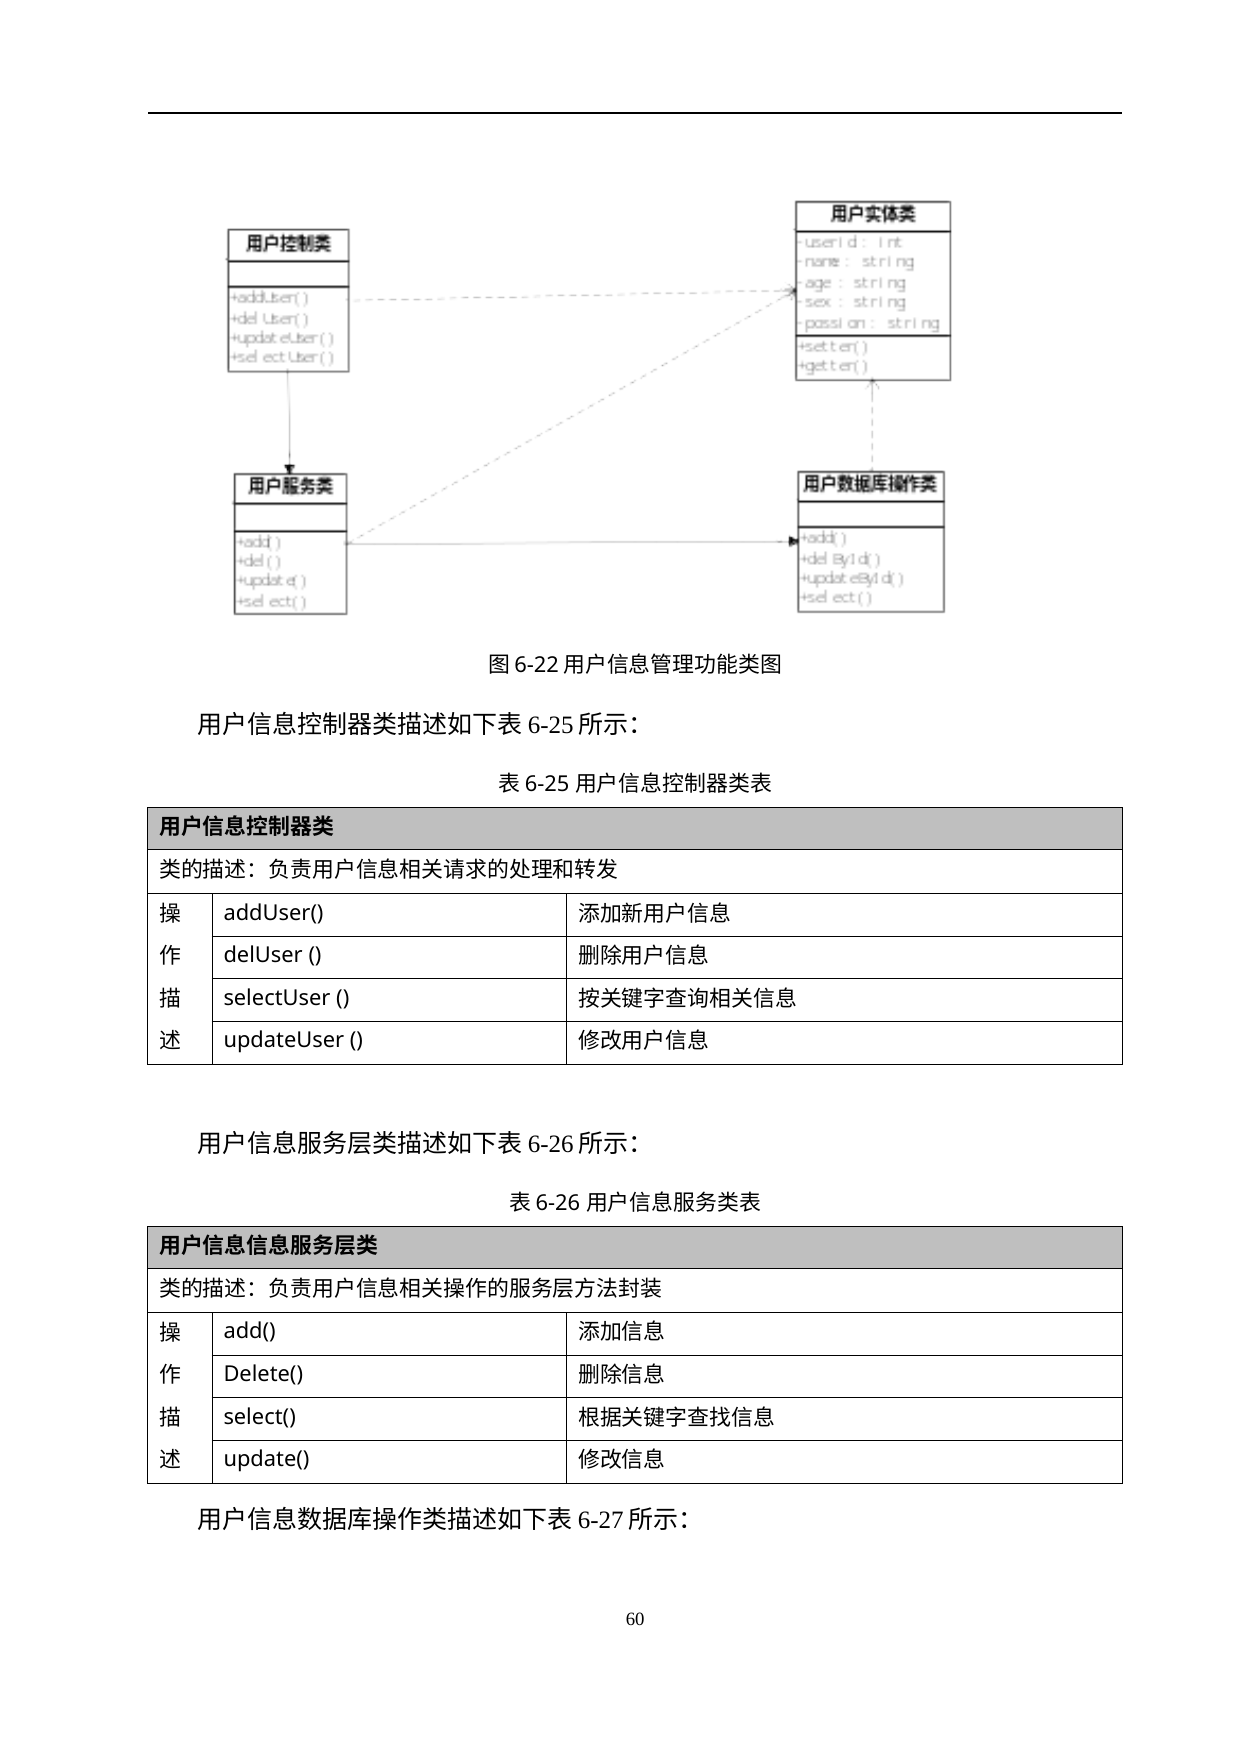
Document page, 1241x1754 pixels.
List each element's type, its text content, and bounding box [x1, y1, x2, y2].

table_header 用户信息控制器类 [148, 808, 1122, 849]
text 用户信息控制器类描述如下表6-25所示： [148, 688, 1122, 756]
table_cell addUser() [213, 894, 566, 936]
table_cell 修改用户信息 [567, 1022, 1122, 1064]
table_cell 根据关键字查找信息 [567, 1398, 1122, 1440]
table_cell delUser () [213, 937, 566, 978]
table_cell select() [213, 1398, 566, 1440]
table_cell 按关键字查询相关信息 [567, 979, 1122, 1021]
text 用户信息服务层类描述如下表6-26所示： [148, 1107, 1122, 1175]
text 表6-25 用户信息控制器类表 [148, 765, 1122, 799]
text 图6-22用户信息管理功能类图 [148, 646, 1122, 680]
text 表6-26 用户信息服务类表 [148, 1184, 1122, 1218]
table_cell selectUser () [213, 979, 566, 1021]
table_cell 添加信息 [567, 1313, 1122, 1354]
table_cell 类的描述：负责用户信息相关操作的服务层方法封装 [148, 1269, 1122, 1312]
table_cell 删除信息 [567, 1356, 1122, 1397]
table_cell 修改信息 [567, 1441, 1122, 1483]
table_cell update() [213, 1441, 566, 1483]
table_cell 操作描述 [148, 894, 212, 1064]
table_cell Delete() [213, 1356, 566, 1397]
text 用户信息数据库操作类描述如下表6-27所示： [148, 1484, 1122, 1552]
table_cell 类的描述：负责用户信息相关请求的处理和转发 [148, 850, 1122, 893]
table_cell 添加新用户信息 [567, 894, 1122, 936]
table_cell add() [213, 1313, 566, 1354]
table_cell updateUser () [213, 1022, 566, 1064]
table_header 用户信息信息服务层类 [148, 1227, 1122, 1268]
table_cell 操作描述 [148, 1313, 212, 1483]
table_cell 删除用户信息 [567, 937, 1122, 978]
